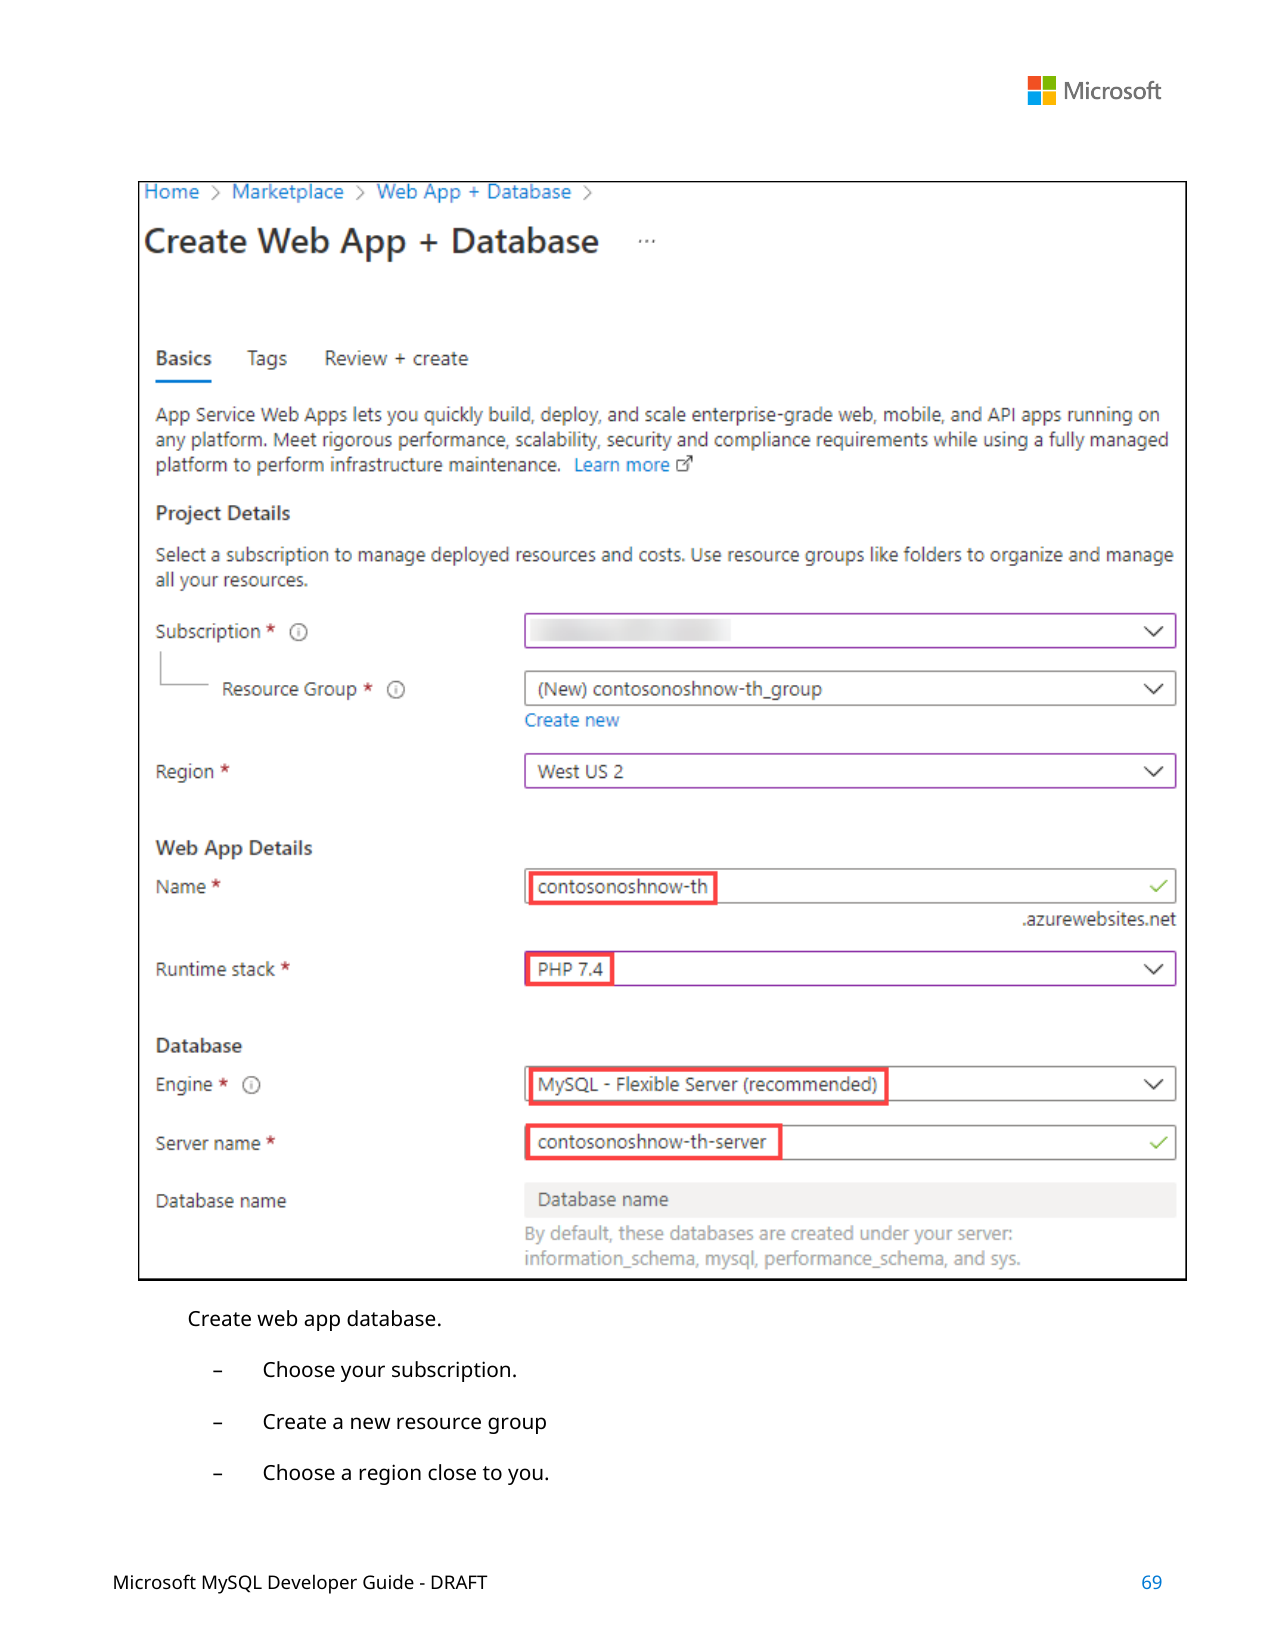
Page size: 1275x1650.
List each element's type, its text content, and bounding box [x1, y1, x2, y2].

list Choose a region close to you. [212, 1458, 1162, 1487]
picture [1026, 75, 1163, 107]
list Create web app database. [137, 1304, 1162, 1332]
list Choose your subscription. [212, 1355, 1162, 1384]
list Create a new resource group [212, 1407, 1162, 1435]
picture [139, 182, 1186, 1280]
